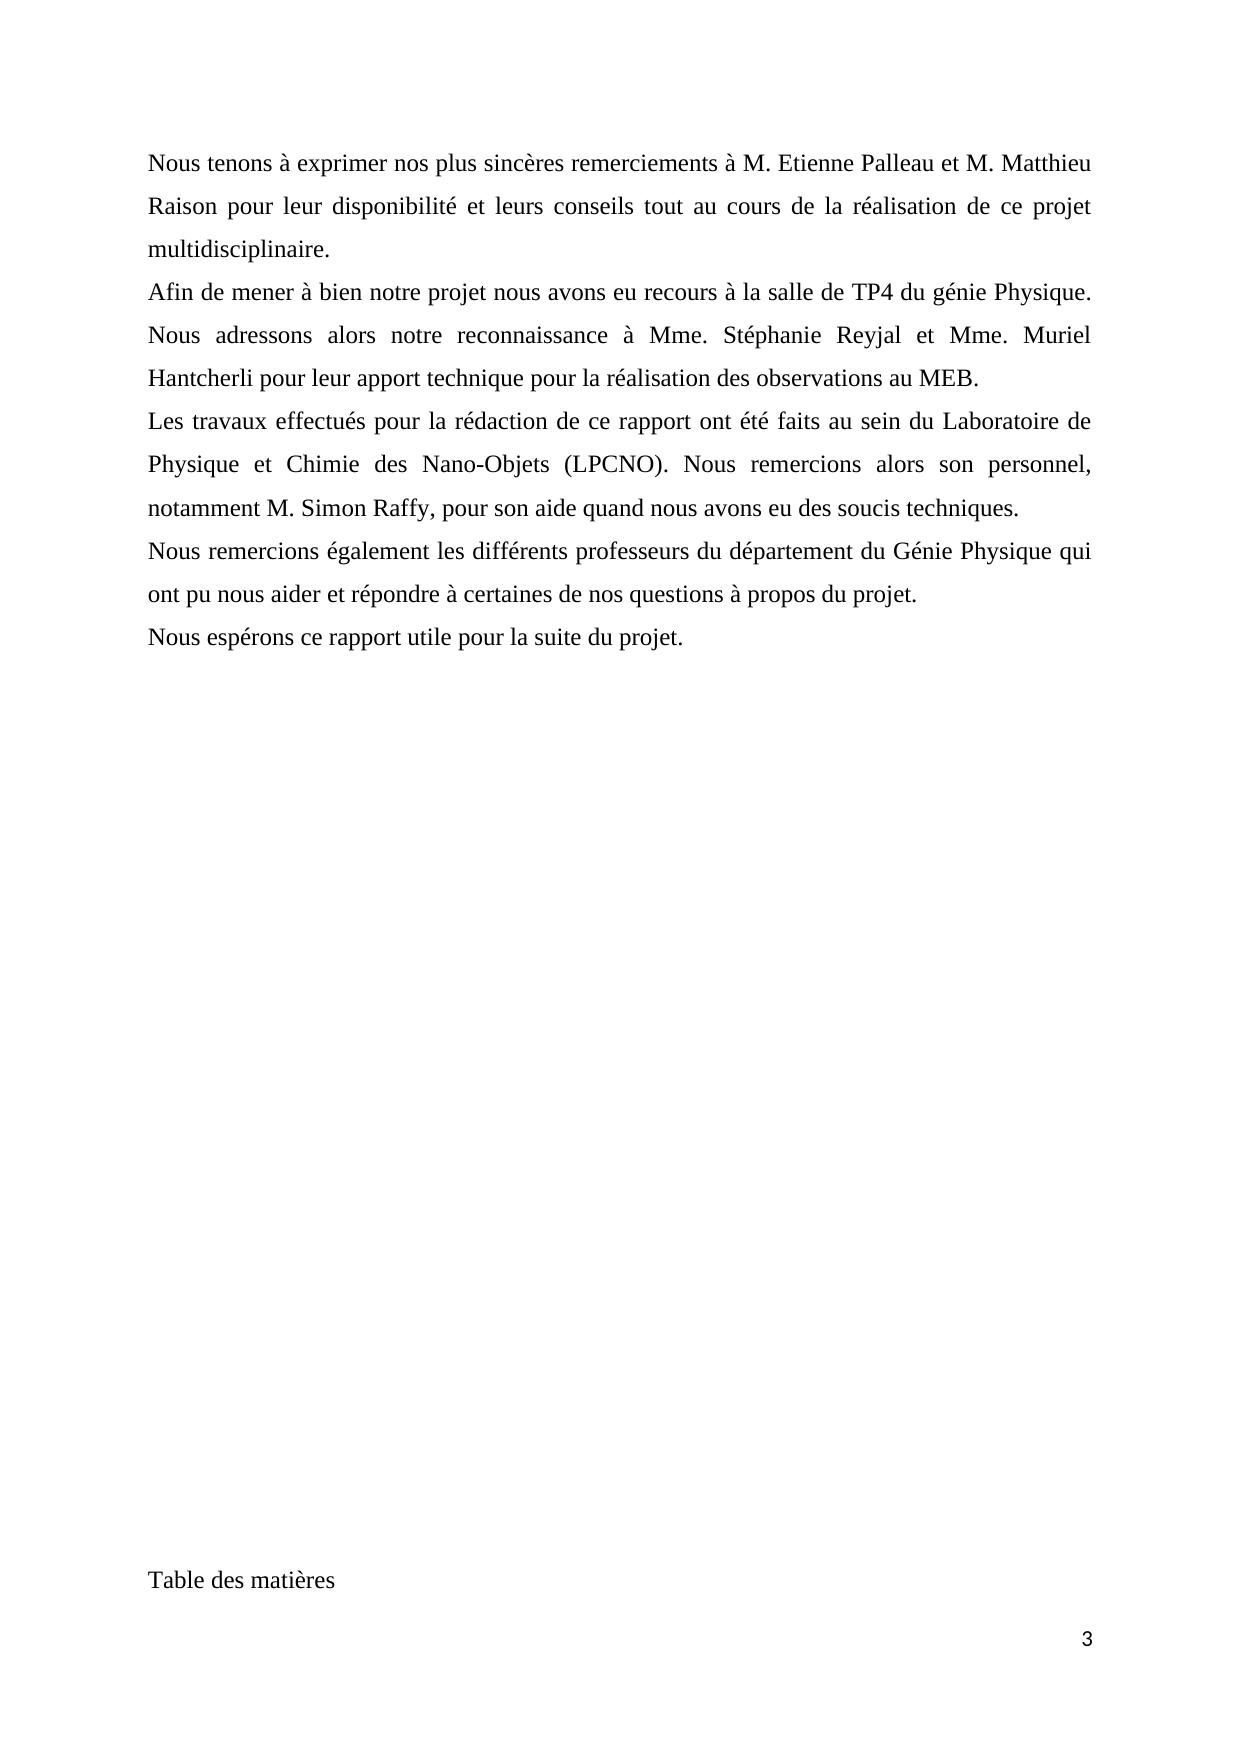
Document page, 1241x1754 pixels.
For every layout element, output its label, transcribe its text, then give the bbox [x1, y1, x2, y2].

text Afin de mener à bien notre projet nous avons eu recours à la salle de TP4 du génie Physique. Nous adressons alors notre reconnaissance à Mme. Stéphanie Reyjal et Mme. Muriel Hantcherli pour leur apport technique pour la réalisation des observations au MEB. [148, 277, 1093, 392]
text Les travaux effectués pour la rédaction de ce rapport ont été faits au sein du Laboratoire de Physique et Chimie des Nano-Objets (LPCNO). Nous remercions alors son personnel, notamment M. Simon Raffy, pour son aide quand nous avons eu des soucis techniques. [148, 406, 1093, 521]
text Nous espérons ce rapport utile pour la suite du projet. [148, 622, 1093, 651]
text Nous tenons à exprimer nos plus sincères remerciements à M. Etienne Palleau et M. Matthieu Raison pour leur disponibilité et leurs conseils tout au cours de la réalisation de ce projet multidisciplinaire. [148, 148, 1093, 263]
text Nous remercions également les différents professeurs du département du Génie Physique qui ont pu nous aider et répondre à certaines de nos questions à propos du projet. [148, 536, 1093, 608]
